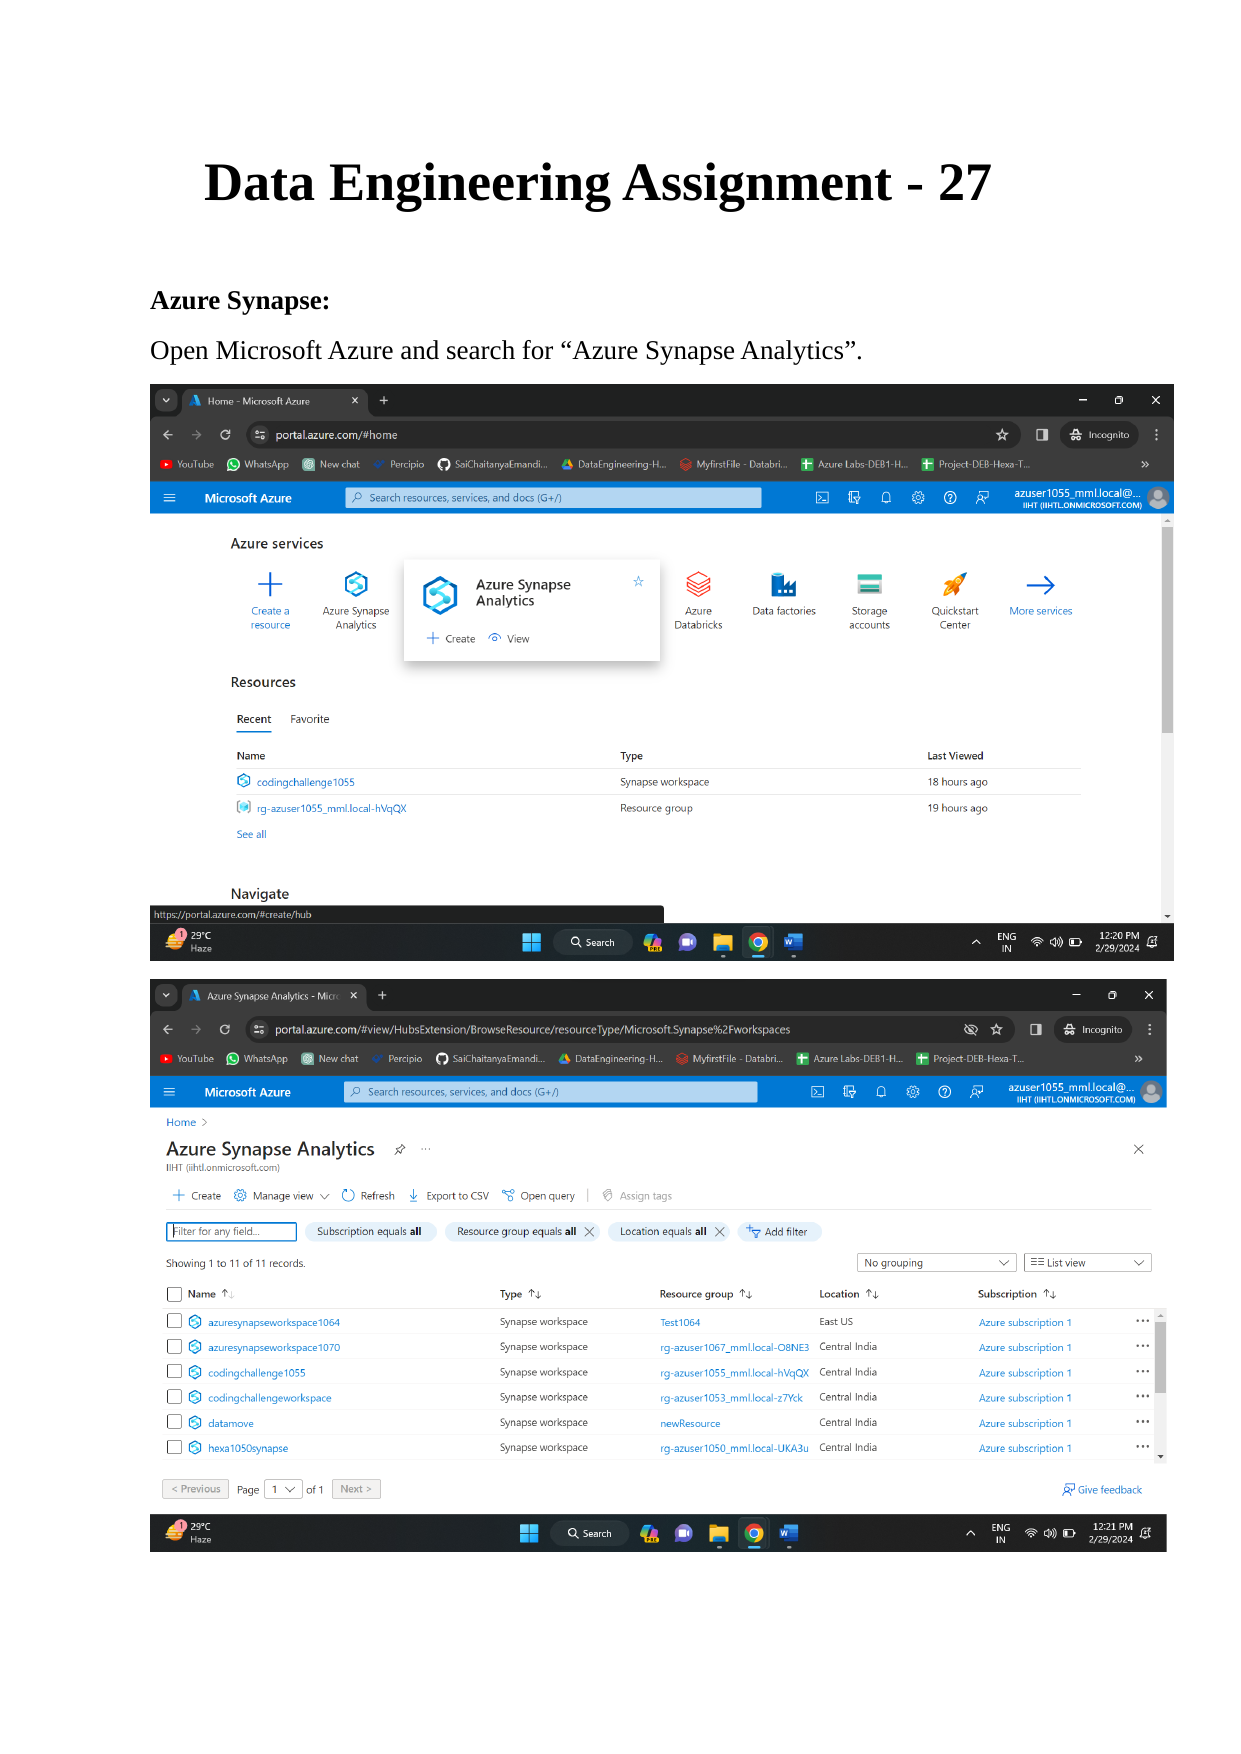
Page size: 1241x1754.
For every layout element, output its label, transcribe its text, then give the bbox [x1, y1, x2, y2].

text Azure Synapse: [150, 284, 1090, 315]
text Open Microsoft Azure and search for “Azure Synapse Analytics”. [150, 334, 1090, 365]
picture [150, 979, 1167, 1552]
picture [150, 384, 1174, 961]
text Data Engineering Assignment - 27 [150, 150, 1090, 212]
